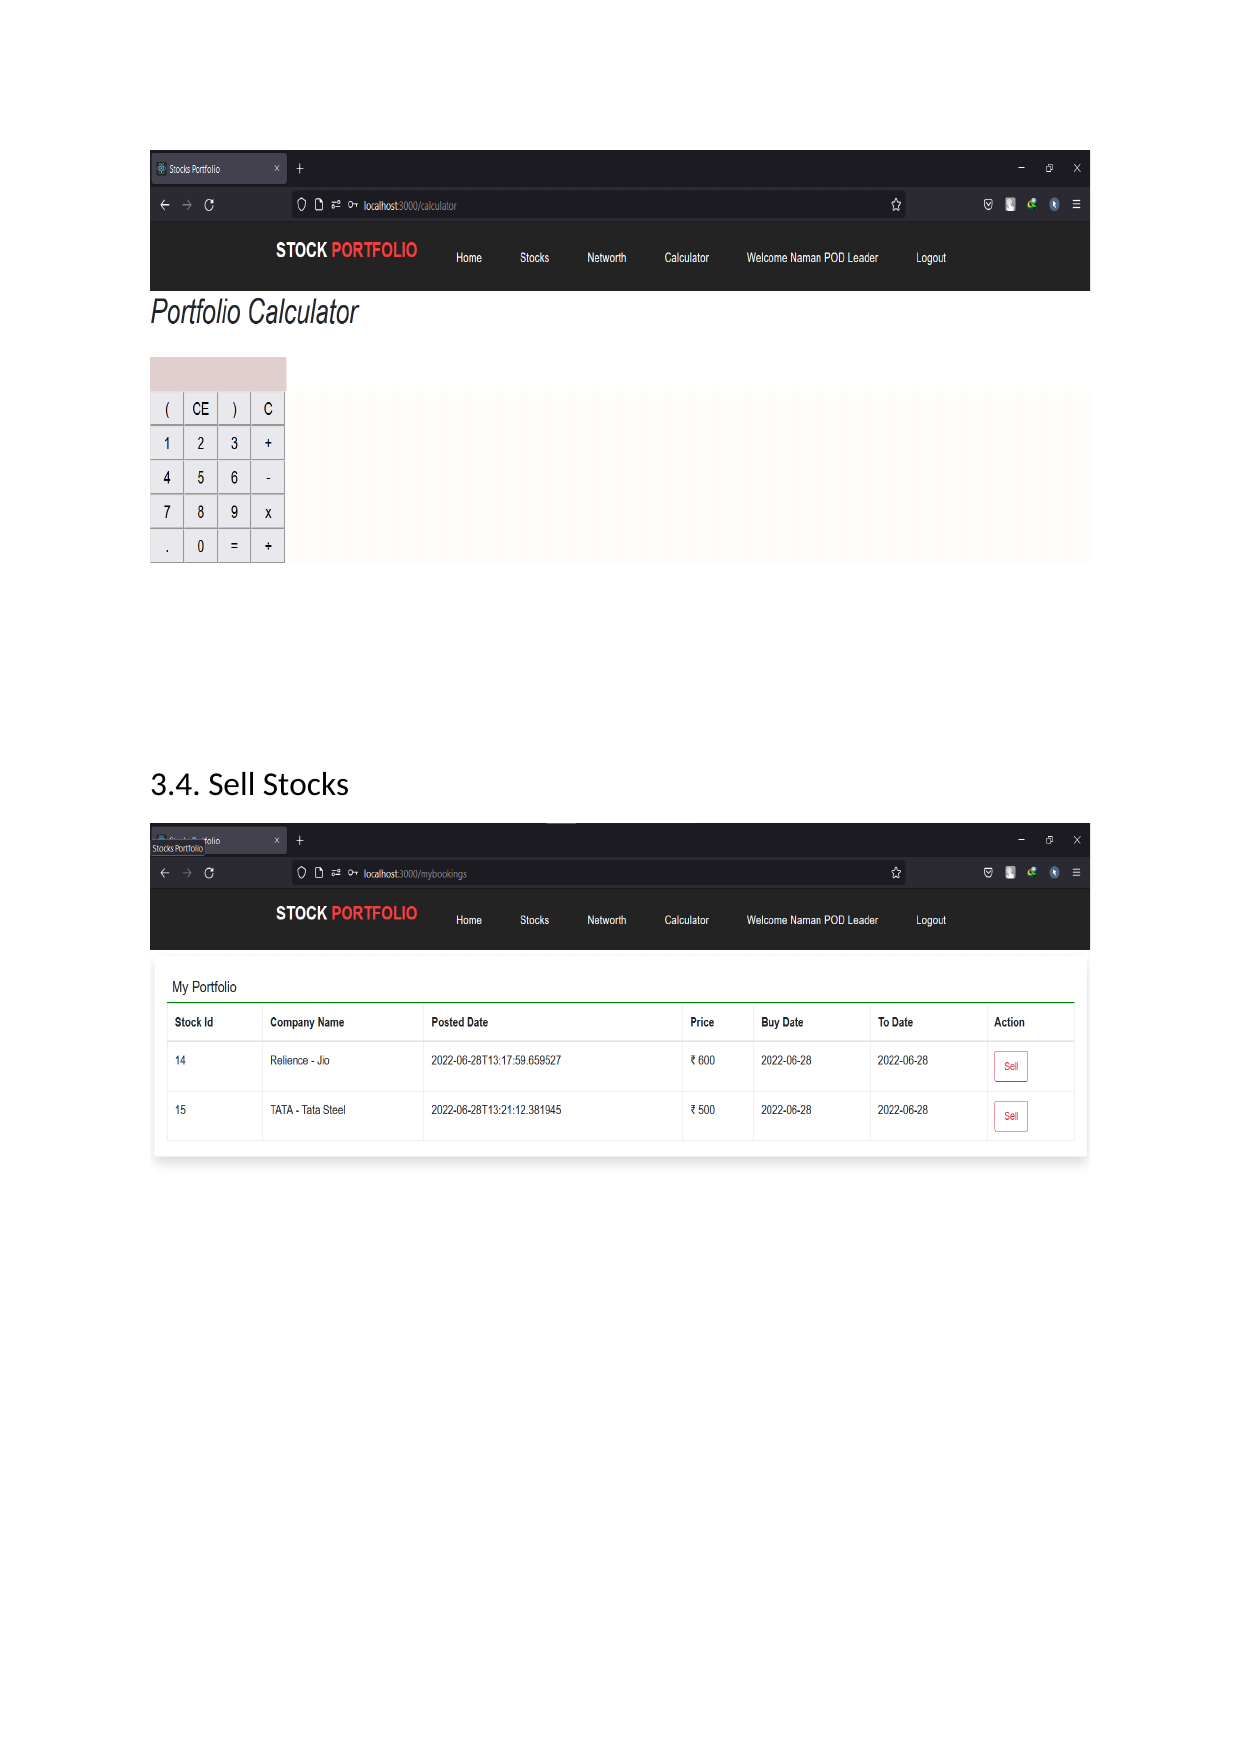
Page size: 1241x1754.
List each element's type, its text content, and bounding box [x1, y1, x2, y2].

picture [150, 823, 1091, 1292]
picture [150, 150, 1091, 624]
text 3.4. Sell Stocks [150, 763, 1090, 804]
